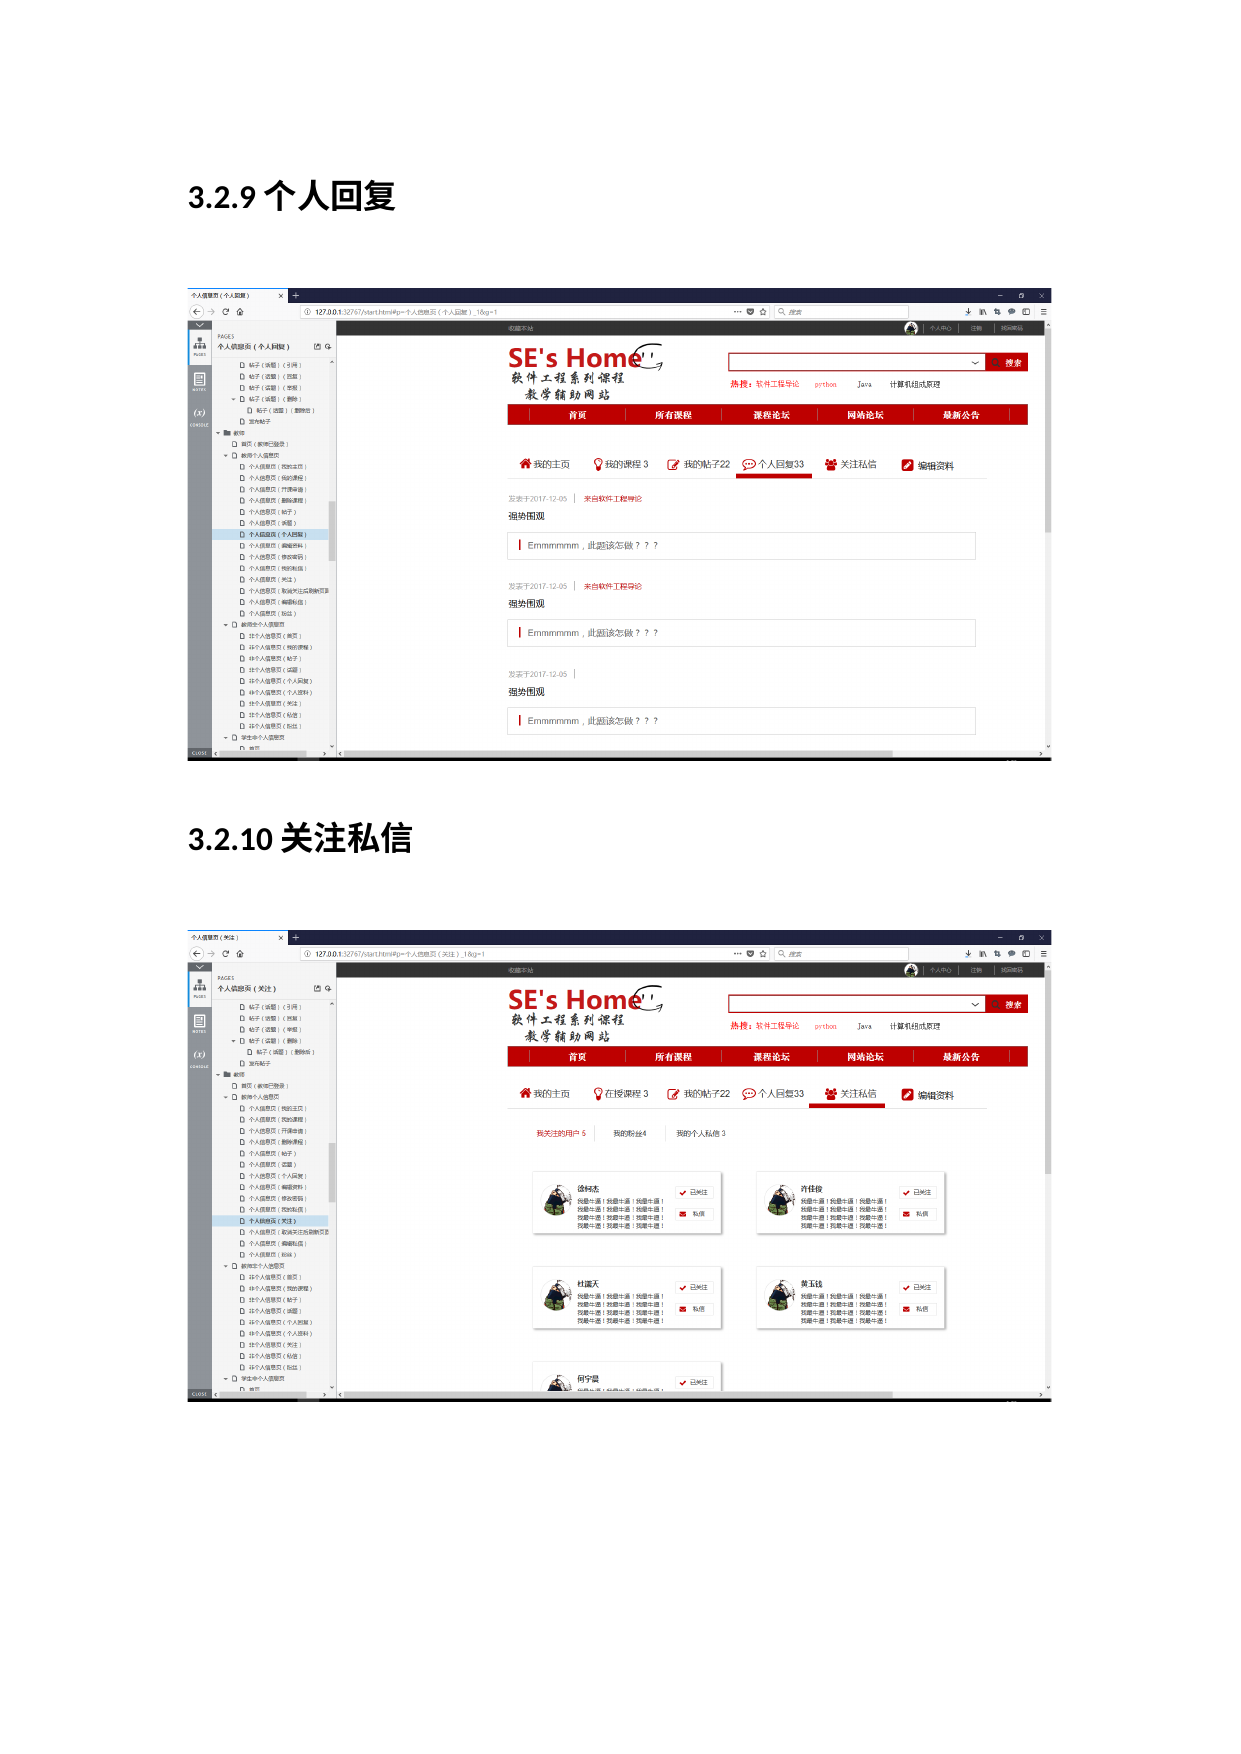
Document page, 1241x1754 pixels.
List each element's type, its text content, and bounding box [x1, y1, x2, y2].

picture [187, 930, 1052, 1402]
subtitle 3.2.10 关注私信 [187, 803, 1053, 868]
picture [187, 288, 1052, 761]
subtitle 3.2.9 个人回复 [187, 162, 1053, 227]
